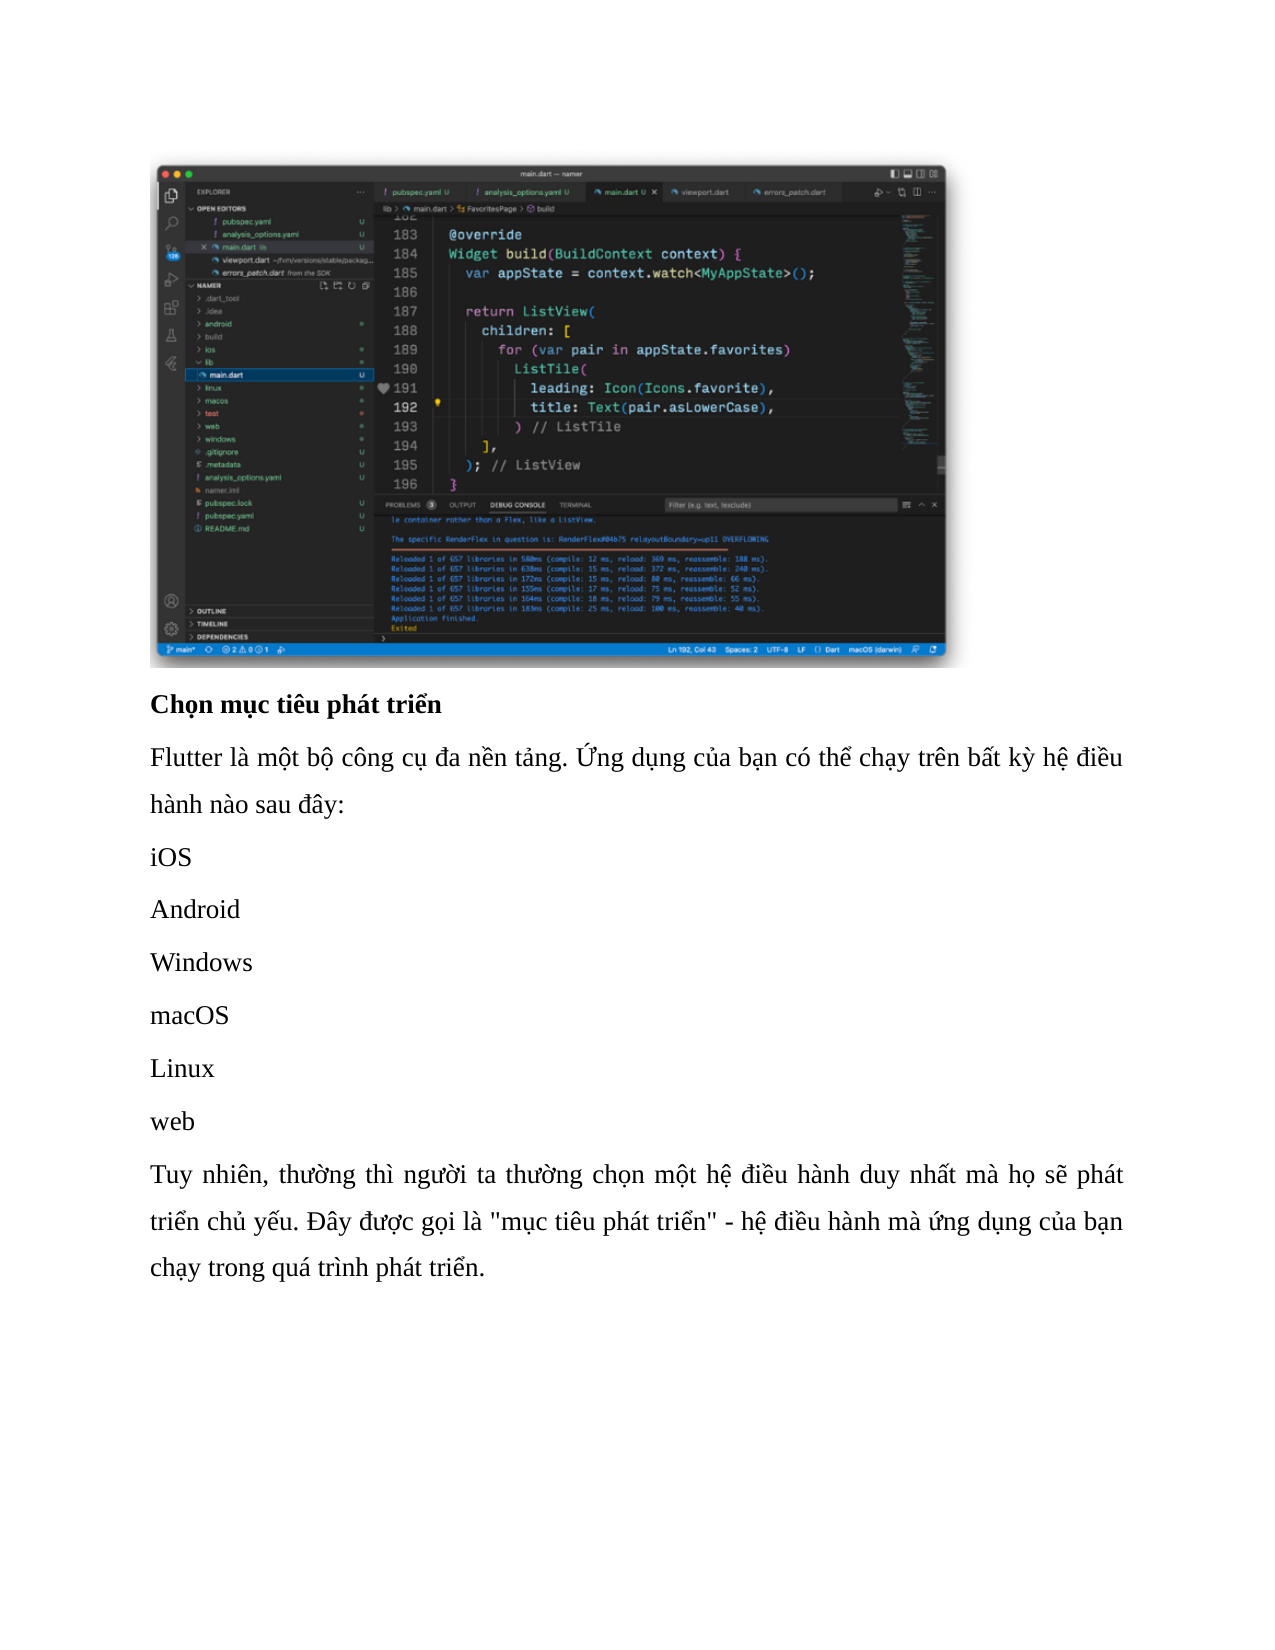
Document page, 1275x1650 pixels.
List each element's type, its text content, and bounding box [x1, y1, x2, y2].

text Chọn mục tiêu phát triển [150, 688, 1125, 719]
text macOS [150, 999, 1125, 1031]
text iOS [150, 841, 1125, 872]
text Windows [150, 946, 1125, 978]
text Tuy nhiên, thường thì người ta thường chọn một hệ điều hành duy nhất mà họ sẽ phát triển chủ yếu. Đây được gọi là "mục tiêu phát triển" - hệ điều hành mà ứng dụng của bạn chạy trong quá trình phát triển. [150, 1158, 1125, 1283]
picture [150, 150, 976, 668]
text Flutter là một bộ công cụ đa nền tảng. Ứng dụng của bạn có thể chạy trên bất kỳ hệ điều hành nào sau đây: [150, 741, 1125, 819]
text Android [150, 893, 1125, 925]
text web [150, 1105, 1125, 1136]
text Linux [150, 1052, 1125, 1083]
